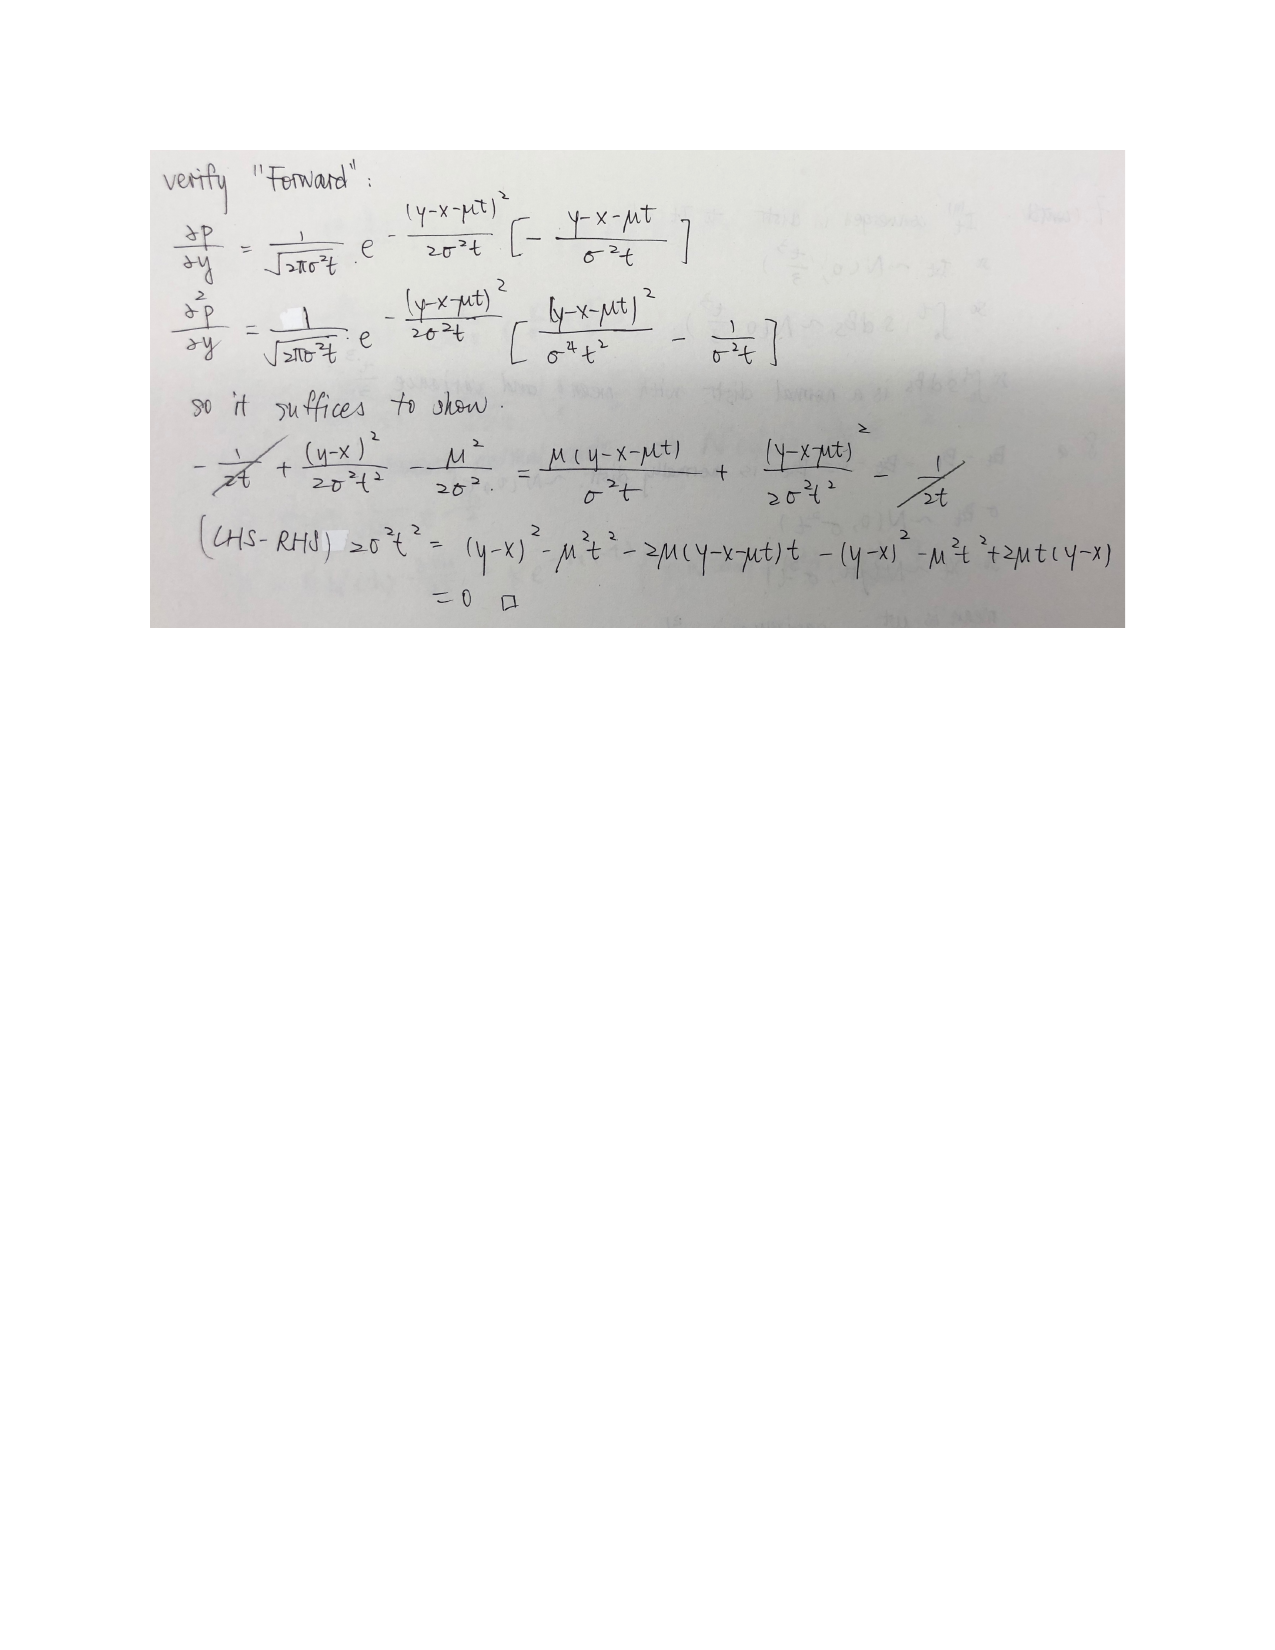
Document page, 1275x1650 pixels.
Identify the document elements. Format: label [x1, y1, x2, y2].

picture [150, 150, 1125, 628]
